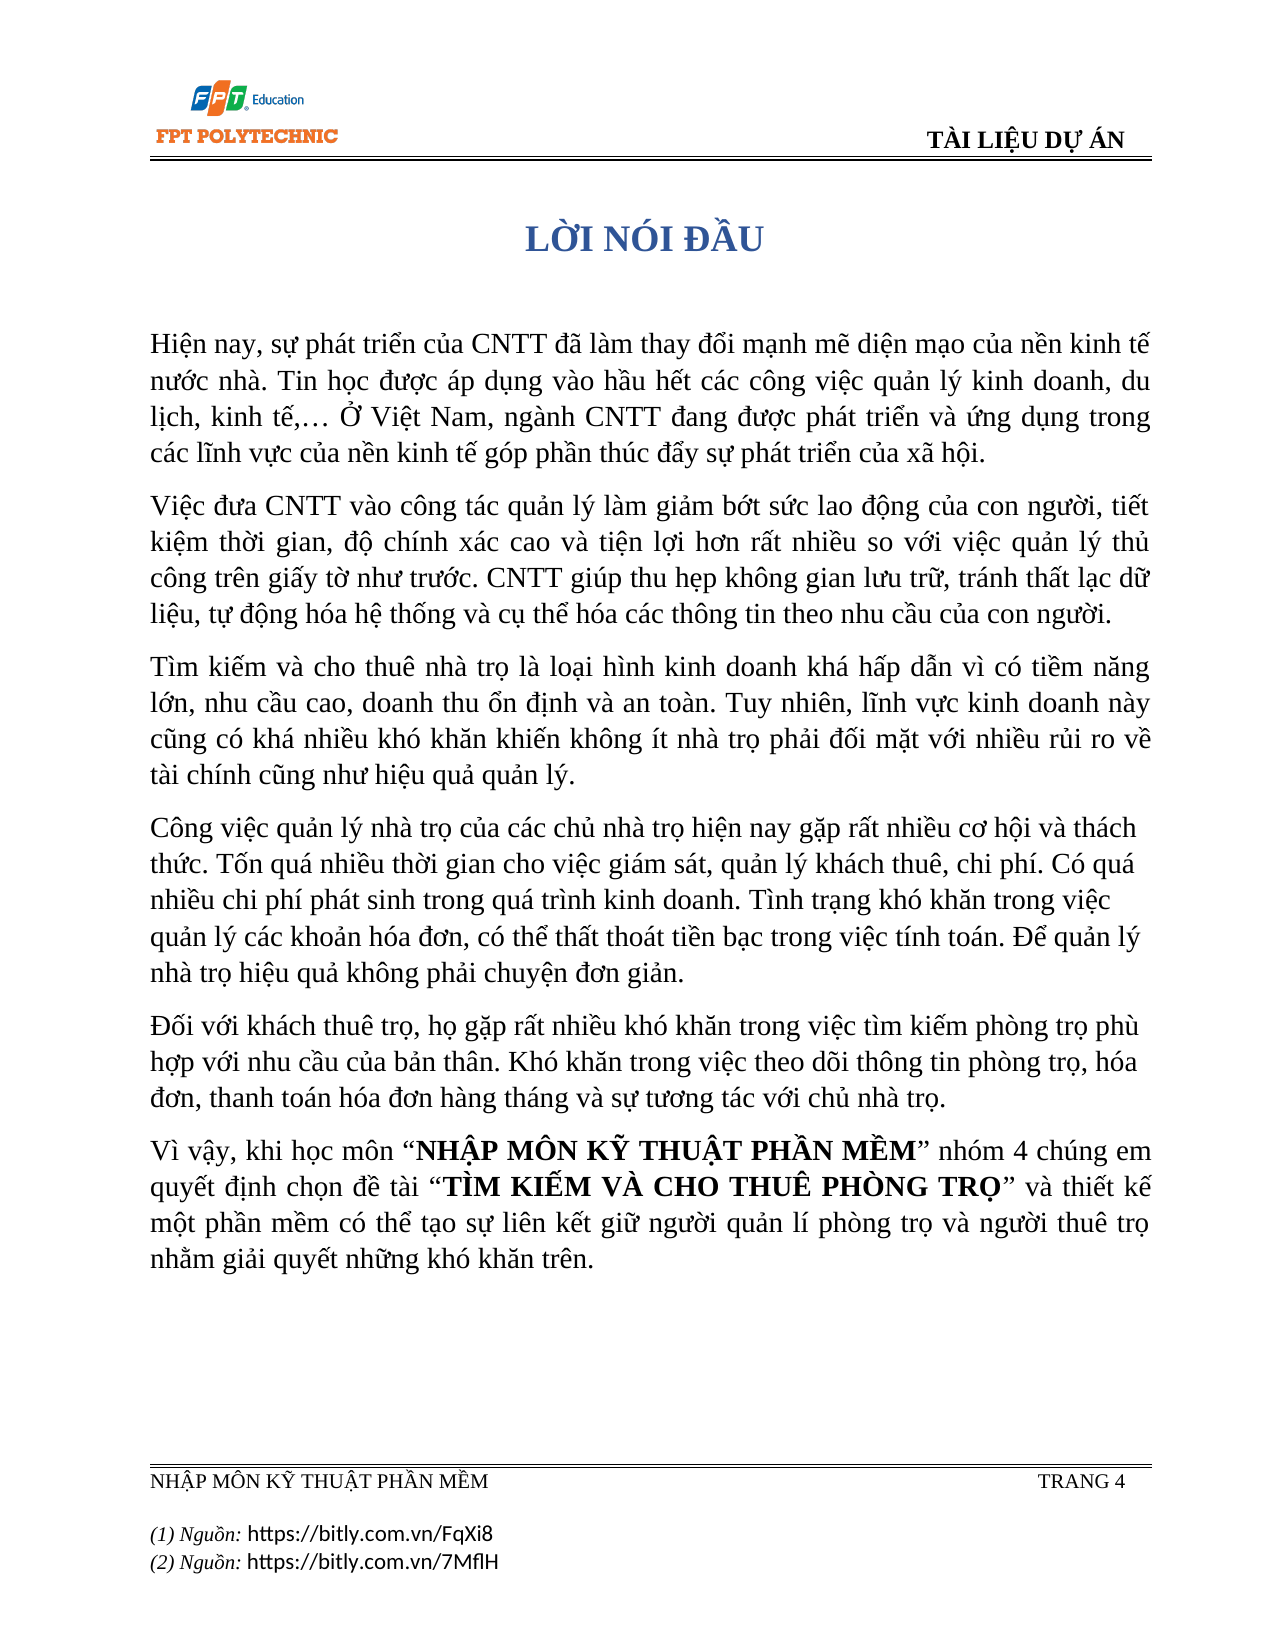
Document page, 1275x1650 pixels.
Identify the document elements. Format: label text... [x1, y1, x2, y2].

text Vì vậy, khi học môn “NHẬP MÔN KỸ THUẬT PHẦN MỀM” nhóm 4 chúng em quyết định chọn đề tài “TÌM KIẾM VÀ CHO THUÊ PHÒNG TRỌ” và thiết kế một phần mềm có thể tạo sự liên kết giữ người quản lí phòng trọ và người thuê trọ nhằm giải quyết những khó khăn trên. [150, 1133, 1152, 1275]
text Tìm kiếm và cho thuê nhà trọ là loại hình kinh doanh khá hấp dẫn vì có tiềm năng lớn, nhu cầu cao, doanh thu ổn định và an toàn. Tuy nhiên, lĩnh vực kinh doanh này cũng có khá nhiều khó khăn khiến không ít nhà trọ phải đối mặt với nhiều rủi ro về tài chính cũng như hiệu quả quản lý. [150, 649, 1152, 791]
text Hiện nay, sự phát triển của CNTT đã làm thay đổi mạnh mẽ diện mạo của nền kinh tế nước nhà. Tin học được áp dụng vào hầu hết các công việc quản lý kinh doanh, du lịch, kinh tế,… Ở Việt Nam, ngành CNTT đang được phát triển và ứng dụng trong các lĩnh vực của nền kinh tế góp phần thúc đẩy sự phát triển của xã hội. [150, 326, 1152, 468]
text Việc đưa CNTT vào công tác quản lý làm giảm bớt sức lao động của con người, tiết kiệm thời gian, độ chính xác cao và tiện lợi hơn rất nhiều so với việc quản lý thủ công trên giấy tờ như trước. CNTT giúp thu hẹp không gian lưu trữ, tránh thất lạc dữ liệu, tự động hóa hệ thống và cụ thể hóa các thông tin theo nhu cầu của con người. [150, 488, 1152, 630]
text Công việc quản lý nhà trọ của các chủ nhà trọ hiện nay gặp rất nhiều cơ hội và thách thức. Tốn quá nhiều thời gian cho việc giám sát, quản lý khách thuê, chi phí. Có quá nhiều chi phí phát sinh trong quá trình kinh doanh. Tình trạng khó khăn trong việc quản lý các khoản hóa đơn, có thể thất thoát tiền bạc trong việc tính toán. Để quản lý nhà trọ hiệu quả không phải chuyện đơn giản. [150, 810, 1152, 988]
picture [150, 75, 344, 149]
subtitle LỜI NÓI ĐẦU [450, 217, 1152, 260]
text Đối với khách thuê trọ, họ gặp rất nhiều khó khăn trong việc tìm kiếm phòng trọ phù hợp với nhu cầu của bản thân. Khó khăn trong việc theo dõi thông tin phòng trọ, hóa đơn, thanh toán hóa đơn hàng tháng và sự tương tác với chủ nhà trọ. [150, 1008, 1152, 1113]
